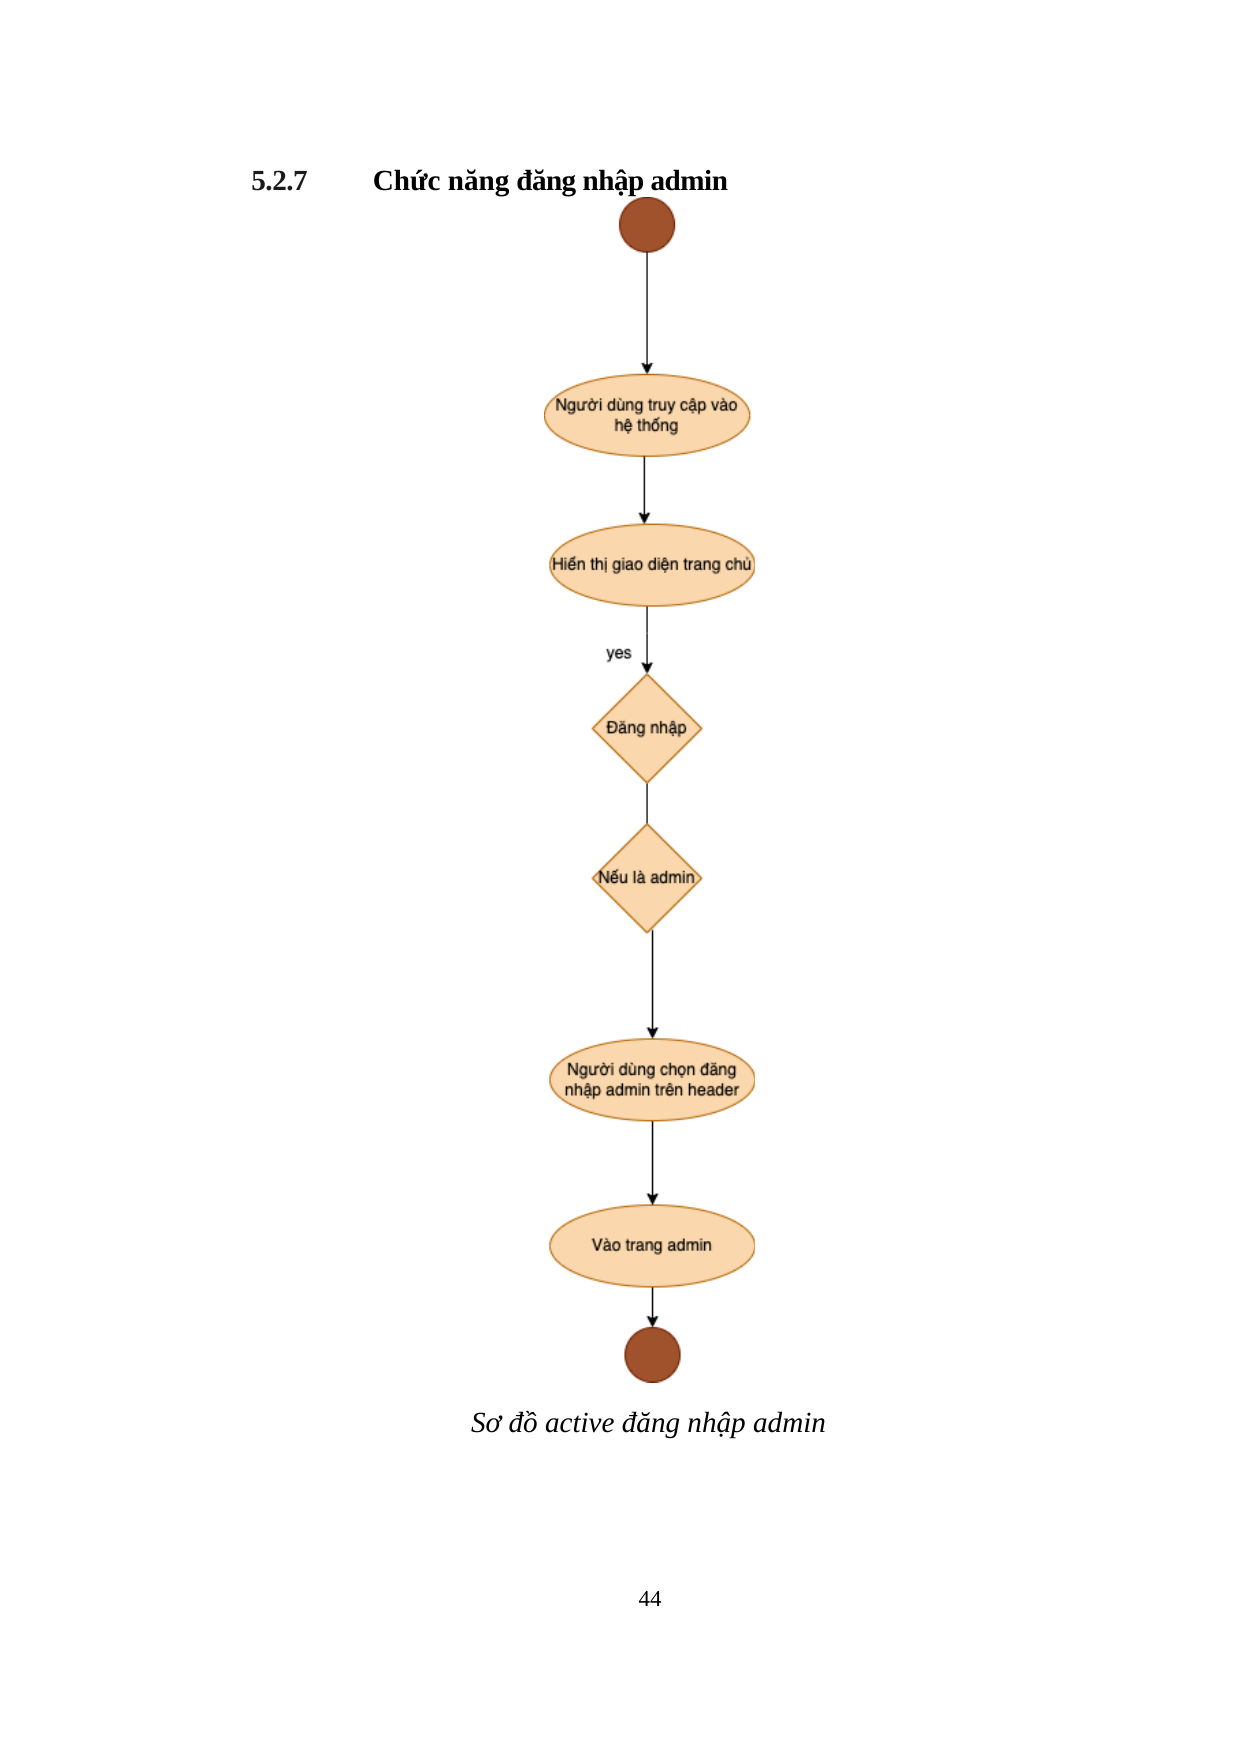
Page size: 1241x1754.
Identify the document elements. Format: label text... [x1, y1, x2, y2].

picture [544, 197, 755, 1383]
text Sơ đồ active đăng nhập admin [148, 1405, 1152, 1439]
subtitle Chức năng đăng nhập admin [251, 163, 1152, 197]
